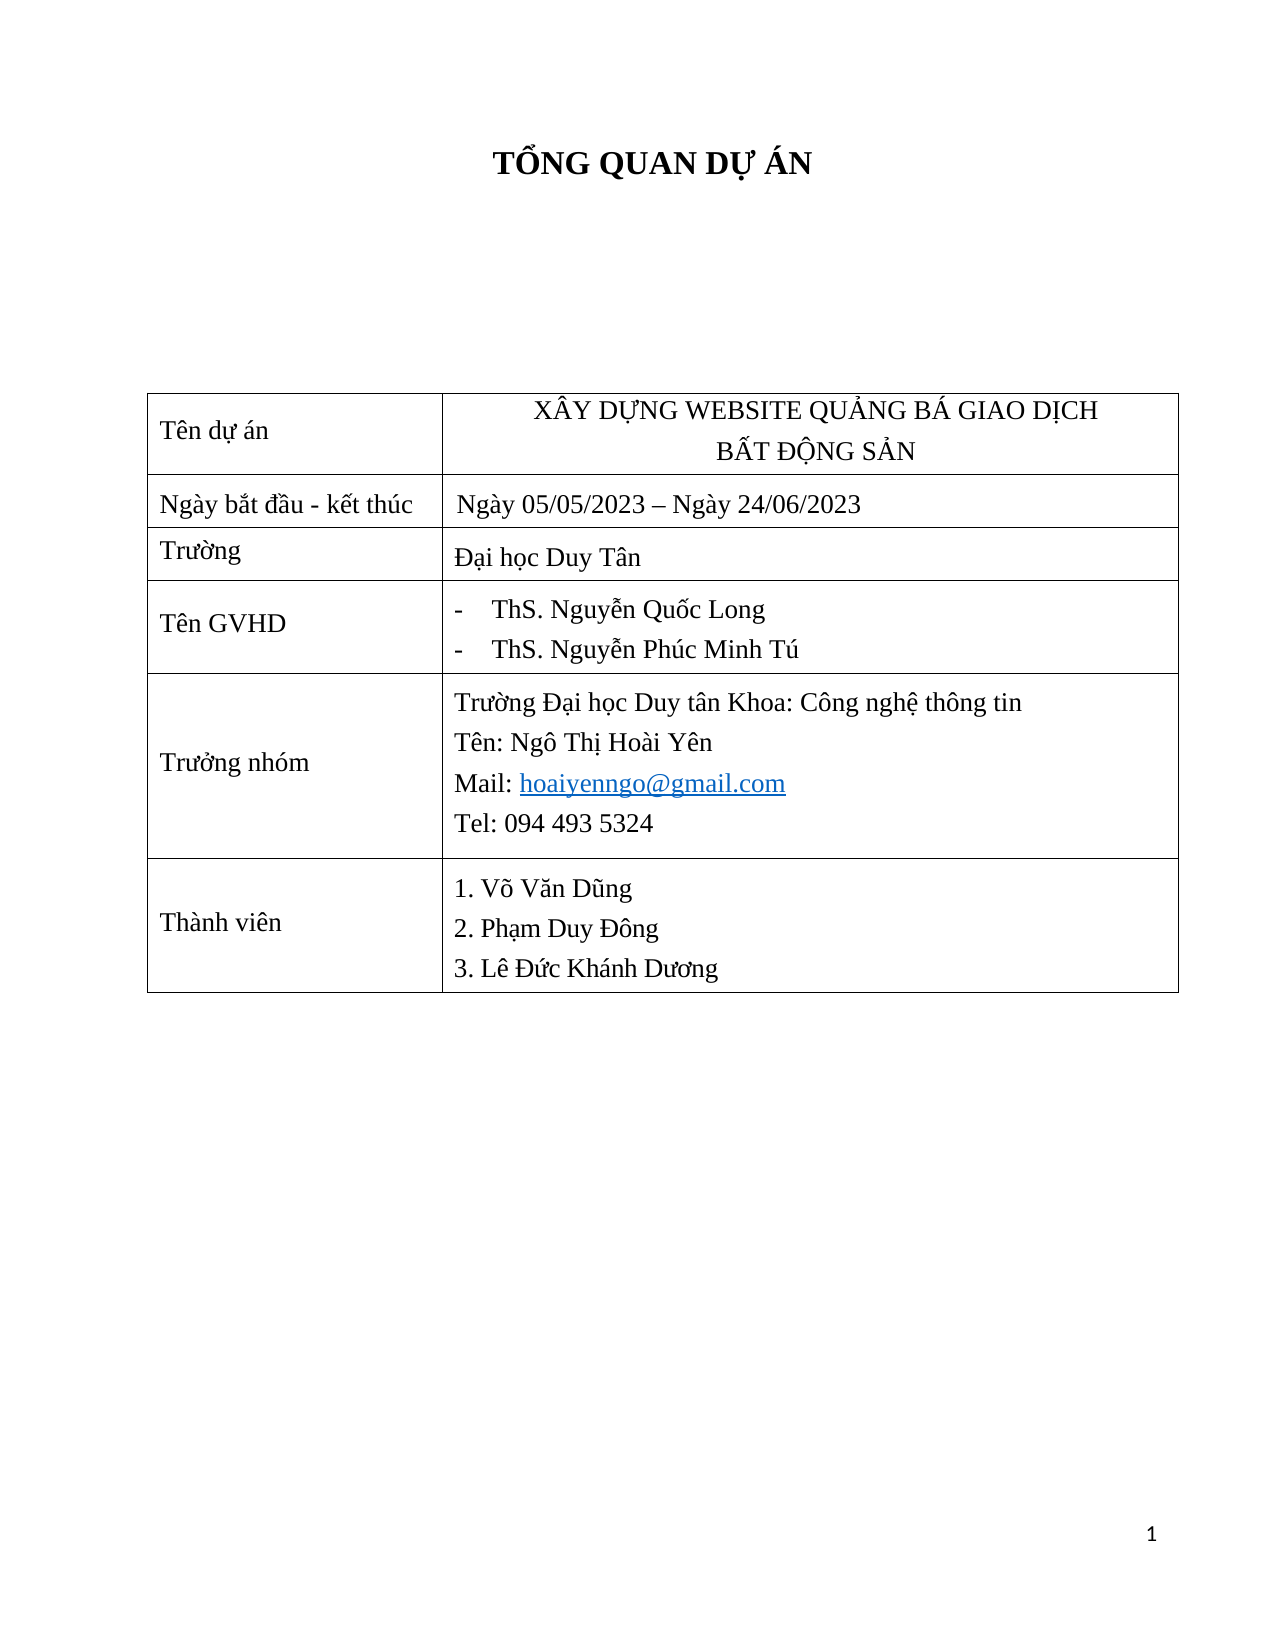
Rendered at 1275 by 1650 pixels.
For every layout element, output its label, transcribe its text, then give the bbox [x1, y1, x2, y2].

table_cell Trường Đại học Duy tân Khoa: Công nghệ thông tin Tên: Ngô Thị Hoài Yên Mail: hoaiyenngo@gmail.com Tel: 094 493 5324 [443, 674, 1178, 858]
subtitle TỔNG QUAN DỰ ÁN [148, 143, 1157, 181]
table_cell Ngày 05/05/2023 – Ngày 24/06/2023 [443, 475, 1178, 527]
table_cell Tên GVHD [148, 581, 442, 672]
table_cell ThS. Nguyễn Quốc Long ThS. Nguyễn Phúc Minh Tú [443, 581, 1178, 672]
table_cell Trưởng nhóm [148, 674, 442, 858]
table_header XÂY DỰNG WEBSITE QUẢNG BÁ GIAO DỊCH BẤT ĐỘNG SẢN [443, 394, 1178, 474]
table_cell Trường [148, 528, 442, 579]
table_cell Thành viên [148, 859, 442, 992]
table_header Tên dự án [148, 394, 442, 474]
table_cell Đại học Duy Tân [443, 528, 1178, 579]
table_cell Ngày bắt đầu - kết thúc [148, 475, 442, 527]
table_cell Võ Văn Dũng Phạm Duy Đông Lê Đức Khánh Dương [443, 859, 1178, 992]
